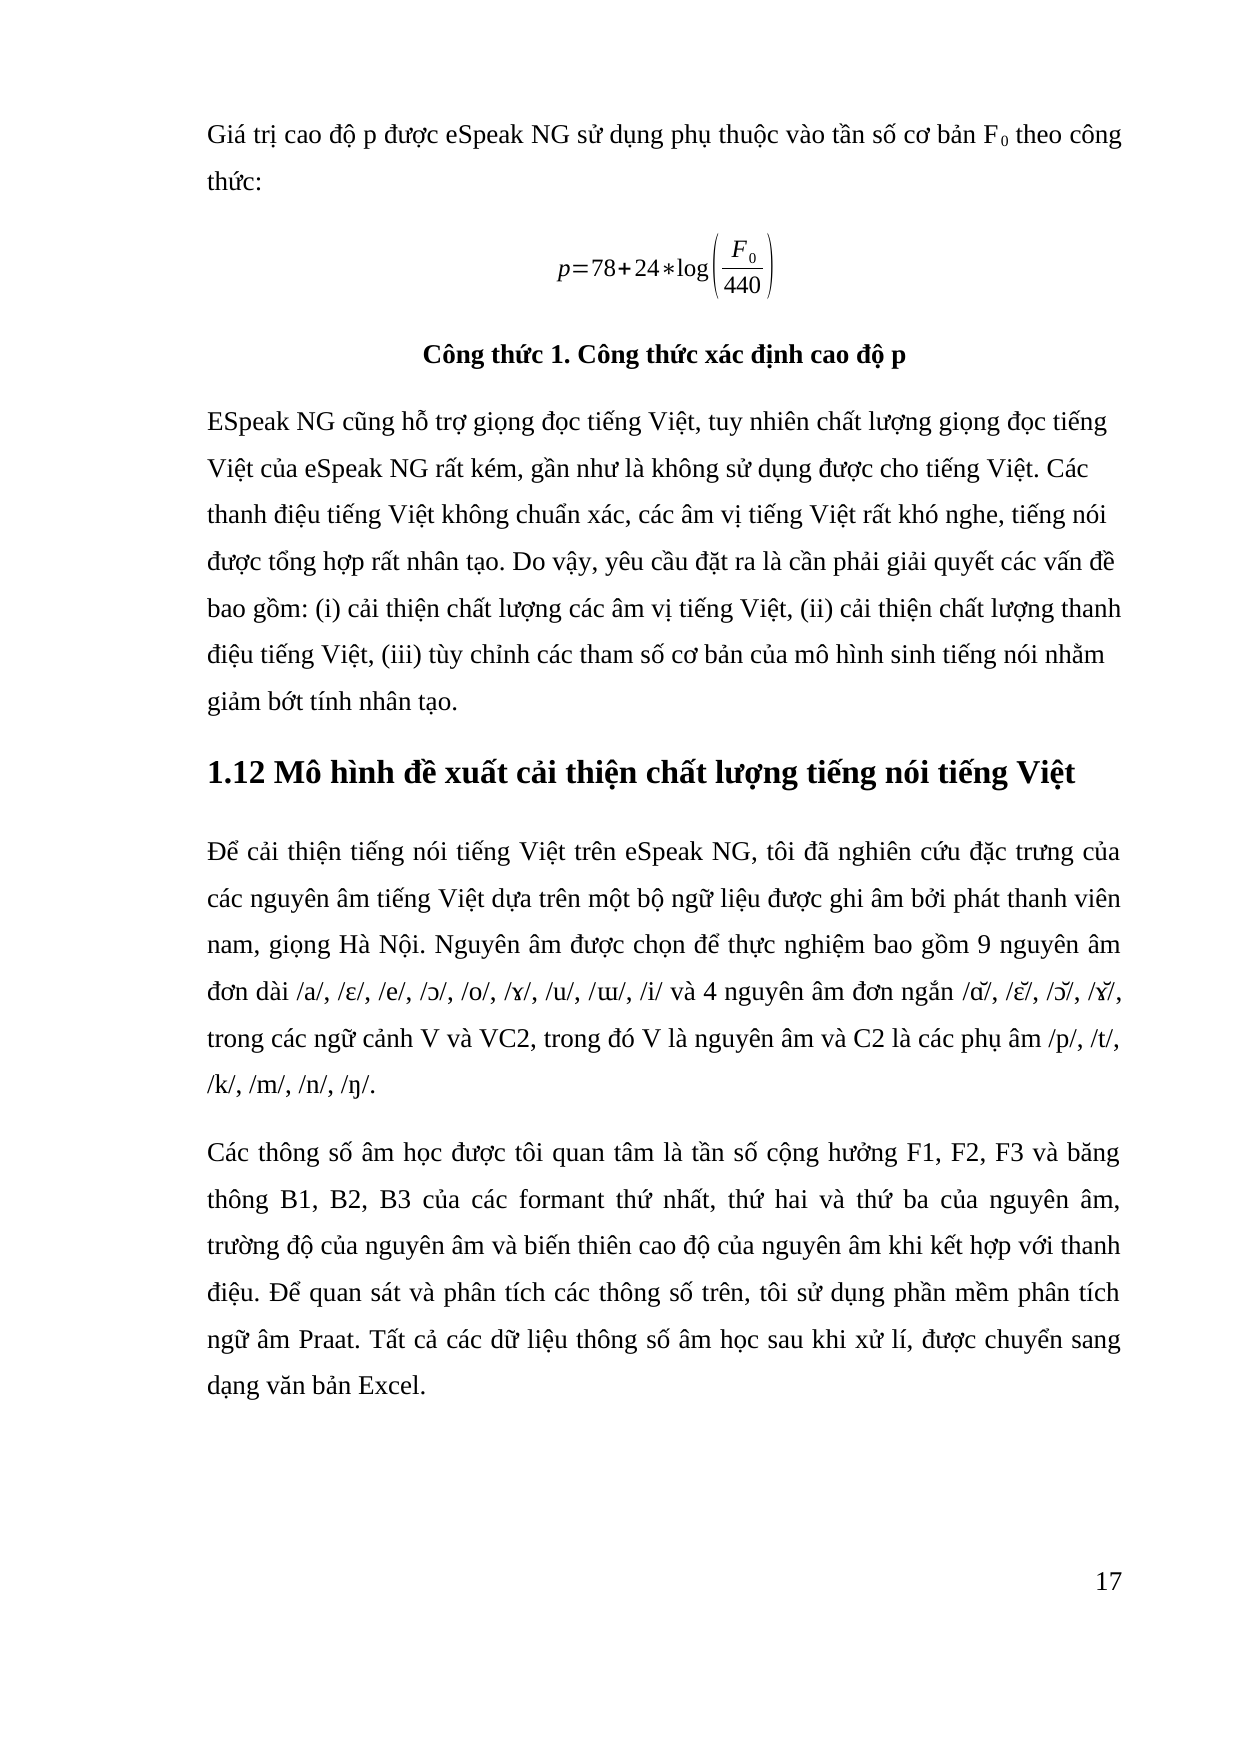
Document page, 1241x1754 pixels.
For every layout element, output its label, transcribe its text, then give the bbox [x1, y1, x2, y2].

text Công thức 1. Công thức xác định cao độ p [207, 338, 1122, 369]
subtitle Mô hình đề xuất cải thiện chất lượng tiếng nói tiếng Việt [207, 753, 1122, 791]
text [207, 118, 1122, 196]
text Các thông số âm học được tôi quan tâm là tần số cộng hưởng F1, F2, F3 và băng thông B1, B2, B3 của các formant thứ nhất, thứ hai và thứ ba của nguyên âm, trường độ của nguyên âm và biến thiên cao độ của nguyên âm khi kết hợp với thanh điệu. Để quan sát và phân tích các thông số trên, tôi sử dụng phần mềm phân tích ngữ âm Praat. Tất cả các dữ liệu thông số âm học sau khi xử lí, được chuyển sang dạng văn bản Excel. [207, 1136, 1122, 1401]
text Để cải thiện tiếng nói tiếng Việt trên eSpeak NG, tôi đã nghiên cứu đặc trưng của các nguyên âm tiếng Việt dựa trên một bộ ngữ liệu được ghi âm bởi phát thanh viên nam, giọng Hà Nội. Nguyên âm được chọn để thực nghiệm bao gồm 9 nguyên âm đơn dài /a/, /ɛ/, /e/, /ɔ/, /o/, /ɤ/, /u/, /ɯ/, /i/ và 4 nguyên âm đơn ngắn /ɑ̆/, /ɛ̆/, /ɔ̆/, /ɤ̆/, trong các ngữ cảnh V và VC2, trong đó V là nguyên âm và C2 là các phụ âm /p/, /t/, /k/, /m/, /n/, /ŋ/. [207, 835, 1122, 1100]
text ESpeak NG cũng hỗ trợ giọng đọc tiếng Việt, tuy nhiên chất lượng giọng đọc tiếng Việt của eSpeak NG rất kém, gần như là không sử dụng được cho tiếng Việt. Các thanh điệu tiếng Việt không chuẩn xác, các âm vị tiếng Việt rất khó nghe, tiếng nói được tổng hợp rất nhân tạo. Do vậy, yêu cầu đặt ra là cần phải giải quyết các vấn đề bao gồm: (i) cải thiện chất lượng các âm vị tiếng Việt, (ii) cải thiện chất lượng thanh điệu tiếng Việt, (iii) tùy chỉnh các tham số cơ bản của mô hình sinh tiếng nói nhằm giảm bớt tính nhân tạo. [207, 405, 1122, 716]
